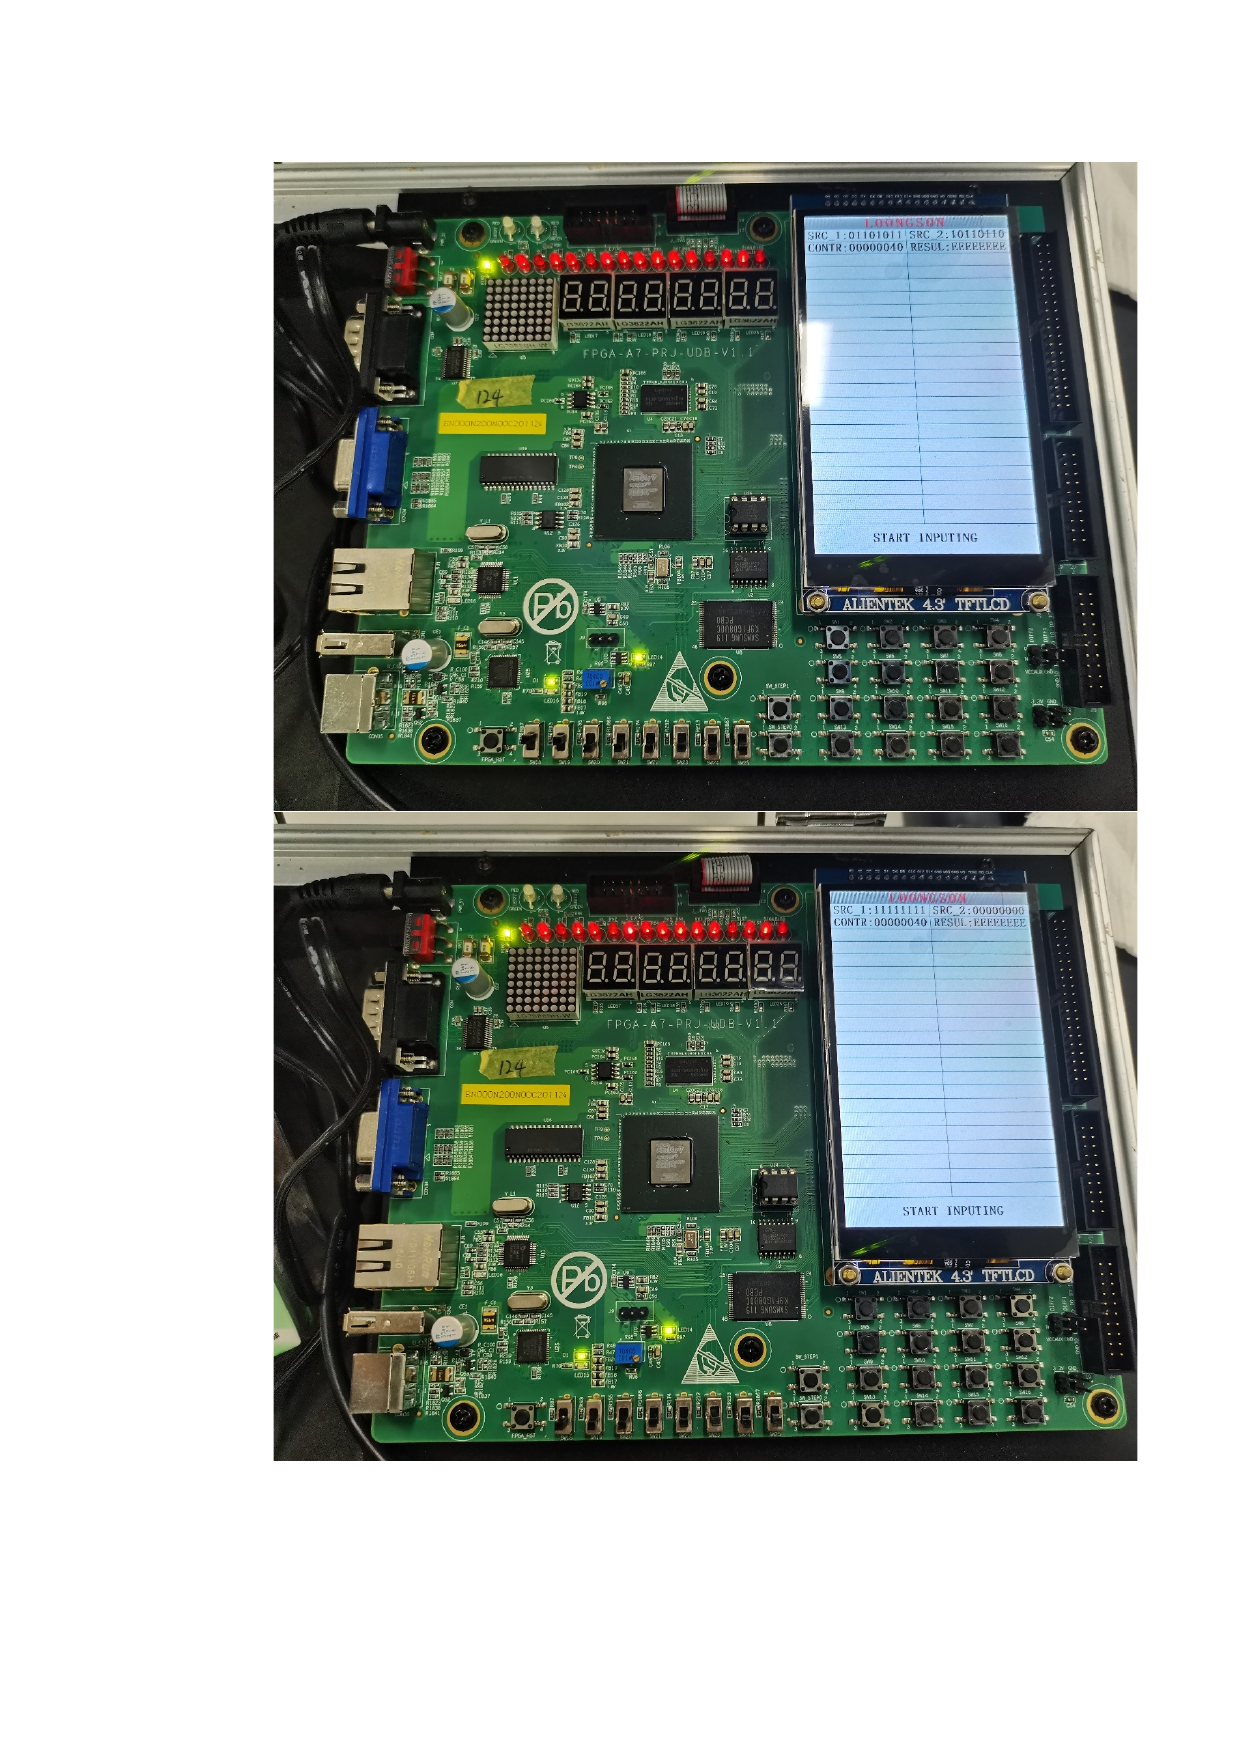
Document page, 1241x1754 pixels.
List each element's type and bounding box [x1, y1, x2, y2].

picture [273, 812, 1138, 1461]
picture [273, 162, 1138, 811]
